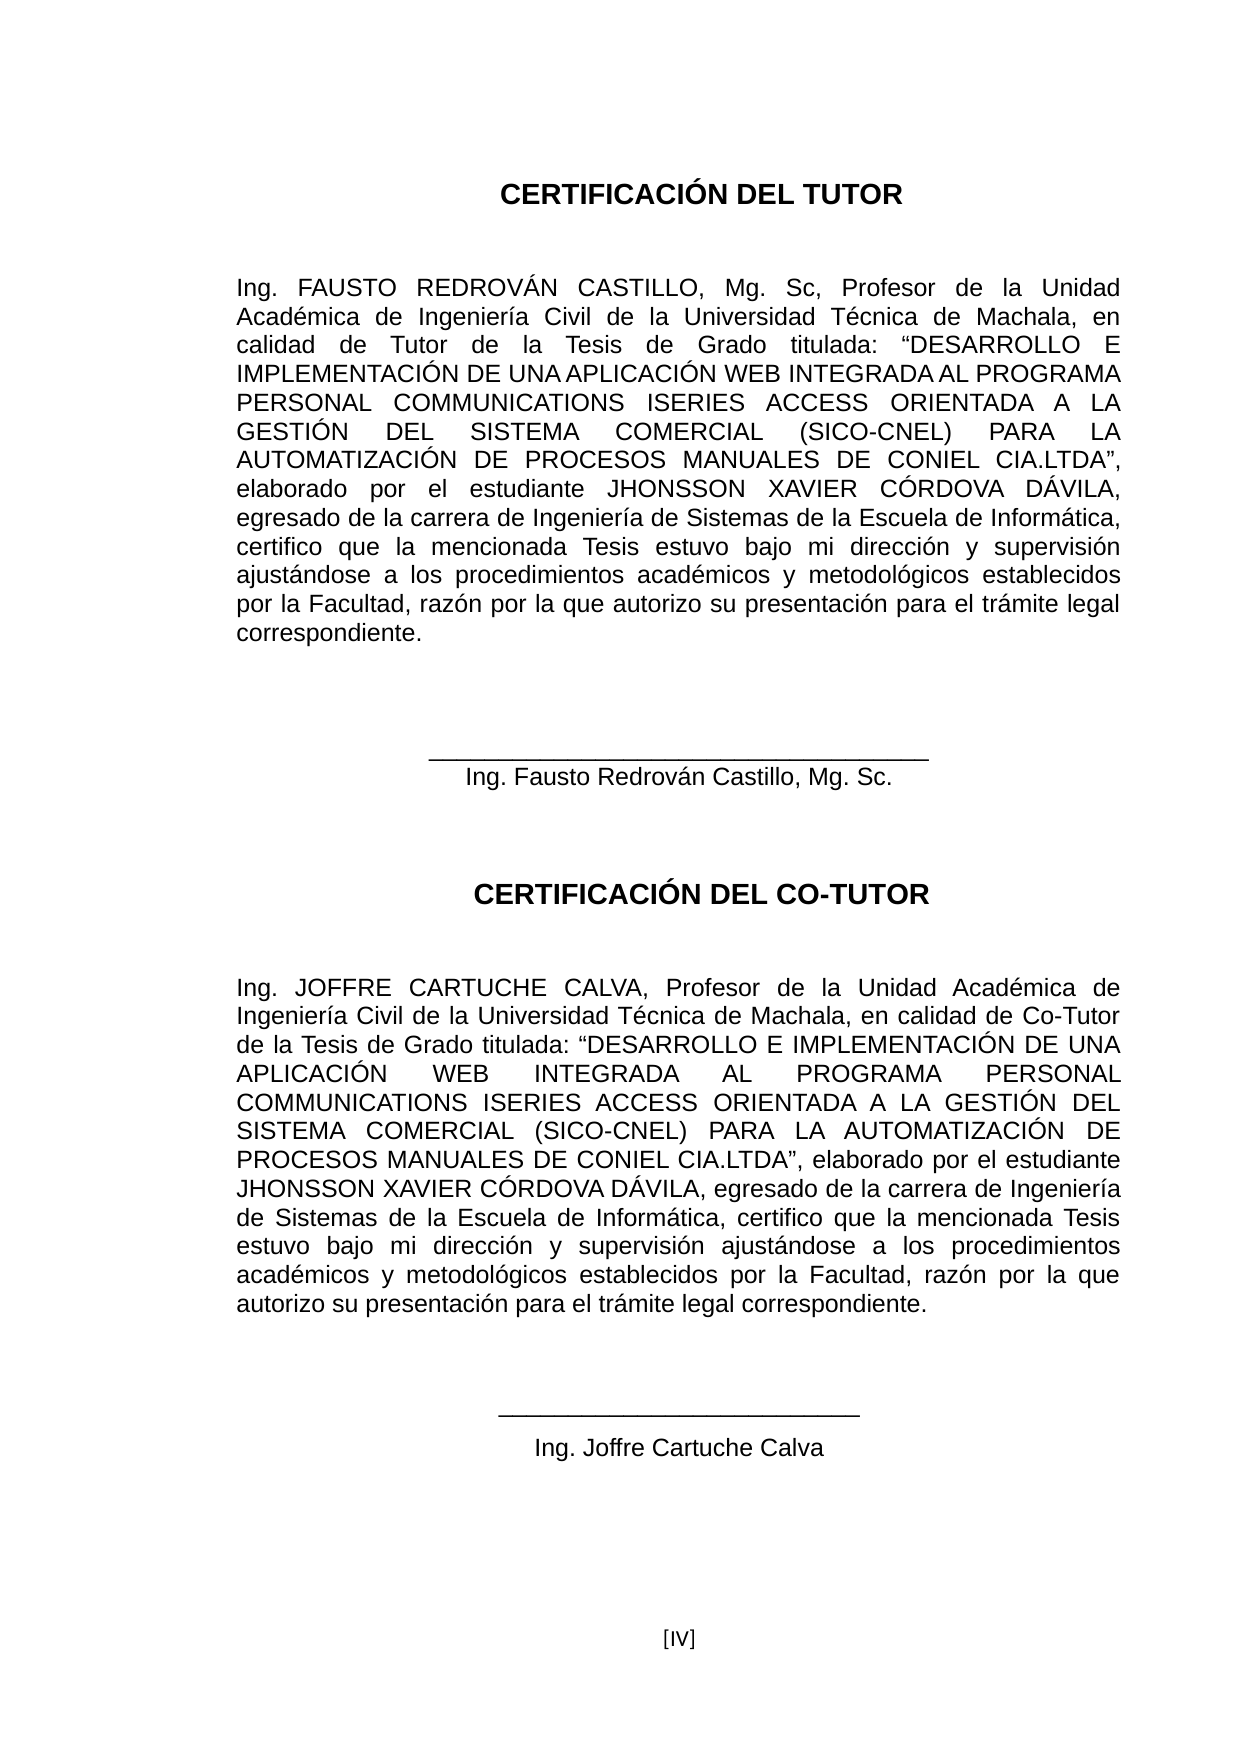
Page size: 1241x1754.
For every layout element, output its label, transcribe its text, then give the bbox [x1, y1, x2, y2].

text Ing. FAUSTO REDROVÁN CASTILLO, Mg. Sc, Profesor de la Unidad Académica de Ingeniería Civil de la Universidad Técnica de Machala, en calidad de Tutor de la Tesis de Grado titulada: “DESARROLLO E IMPLEMENTACIÓN DE UNA APLICACIÓN WEB INTEGRADA AL PROGRAMA PERSONAL COMMUNICATIONS ISERIES ACCESS ORIENTADA A LA GESTIÓN DEL SISTEMA COMERCIAL (SICO-CNEL) PARA LA AUTOMATIZACIÓN DE PROCESOS MANUALES DE CONIEL CIA.LTDA”, elaborado por el estudiante JHONSSON XAVIER CÓRDOVA DÁVILA, egresado de la carrera de Ingeniería de Sistemas de la Escuela de Informática, certifico que la mencionada Tesis estuvo bajo mi dirección y supervisión ajustándose a los procedimientos académicos y metodológicos establecidos por la Facultad, razón por la que autorizo su presentación para el trámite legal correspondiente. [236, 273, 1122, 647]
text Ing. Fausto Redrován Castillo, Mg. Sc. [236, 762, 1122, 791]
text Ing. JOFFRE CARTUCHE CALVA, Profesor de la Unidad Académica de Ingeniería Civil de la Universidad Técnica de Machala, en calidad de Co-Tutor de la Tesis de Grado titulada: “DESARROLLO E IMPLEMENTACIÓN DE UNA APLICACIÓN WEB INTEGRADA AL PROGRAMA PERSONAL COMMUNICATIONS ISERIES ACCESS ORIENTADA A LA GESTIÓN DEL SISTEMA COMERCIAL (SICO-CNEL) PARA LA AUTOMATIZACIÓN DE PROCESOS MANUALES DE CONIEL CIA.LTDA”, elaborado por el estudiante JHONSSON XAVIER CÓRDOVA DÁVILA, egresado de la carrera de Ingeniería de Sistemas de la Escuela de Informática, certifico que la mencionada Tesis estuvo bajo mi dirección y supervisión ajustándose a los procedimientos académicos y metodológicos establecidos por la Facultad, razón por la que autorizo su presentación para el trámite legal correspondiente. [236, 973, 1122, 1318]
text Ing. Joffre Cartuche Calva [236, 1433, 1122, 1461]
text ____________________________________ [236, 733, 1122, 762]
text __________________________ [236, 1389, 1122, 1418]
subtitle CERTIFICACIÓN DEL TUTOR [281, 177, 1122, 211]
subtitle CERTIFICACIÓN DEL CO-TUTOR [281, 877, 1122, 910]
